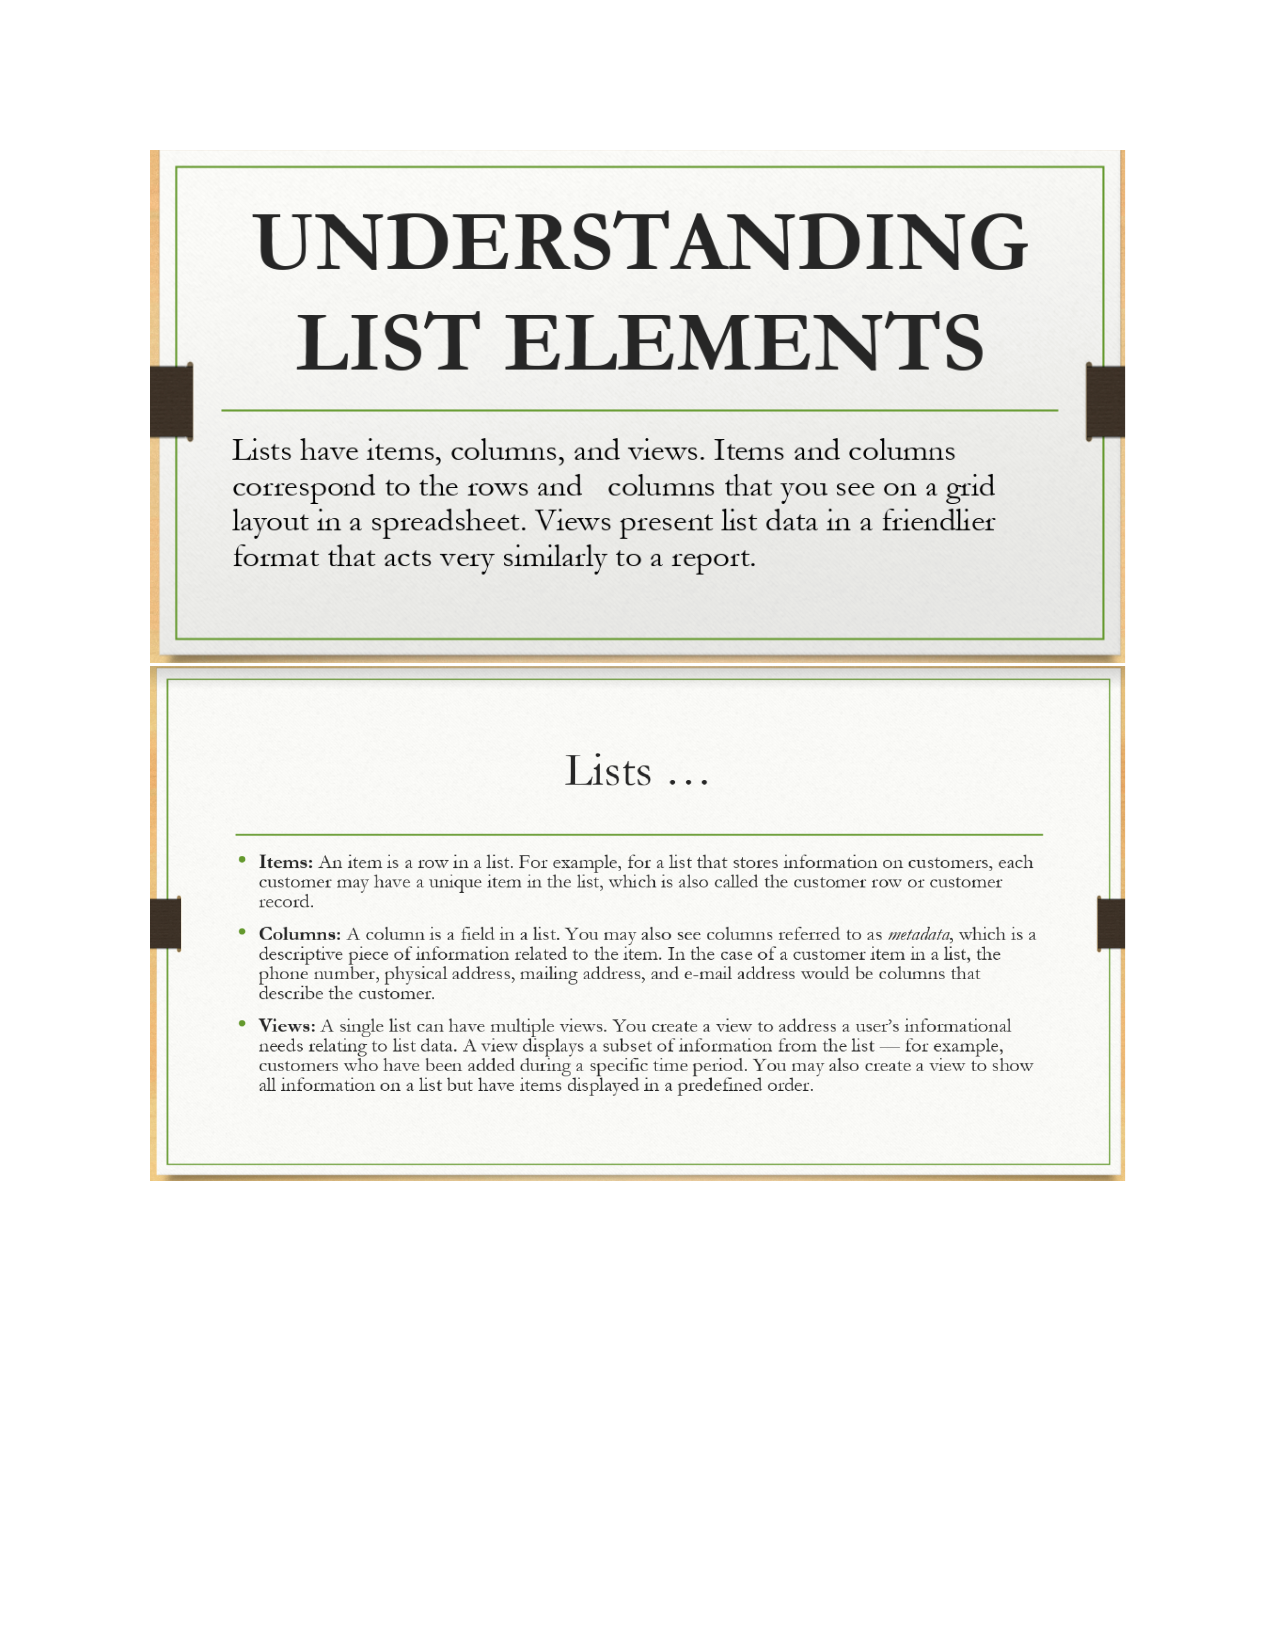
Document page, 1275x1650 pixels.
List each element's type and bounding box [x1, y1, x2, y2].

picture [150, 150, 1125, 663]
picture [150, 666, 1125, 1181]
